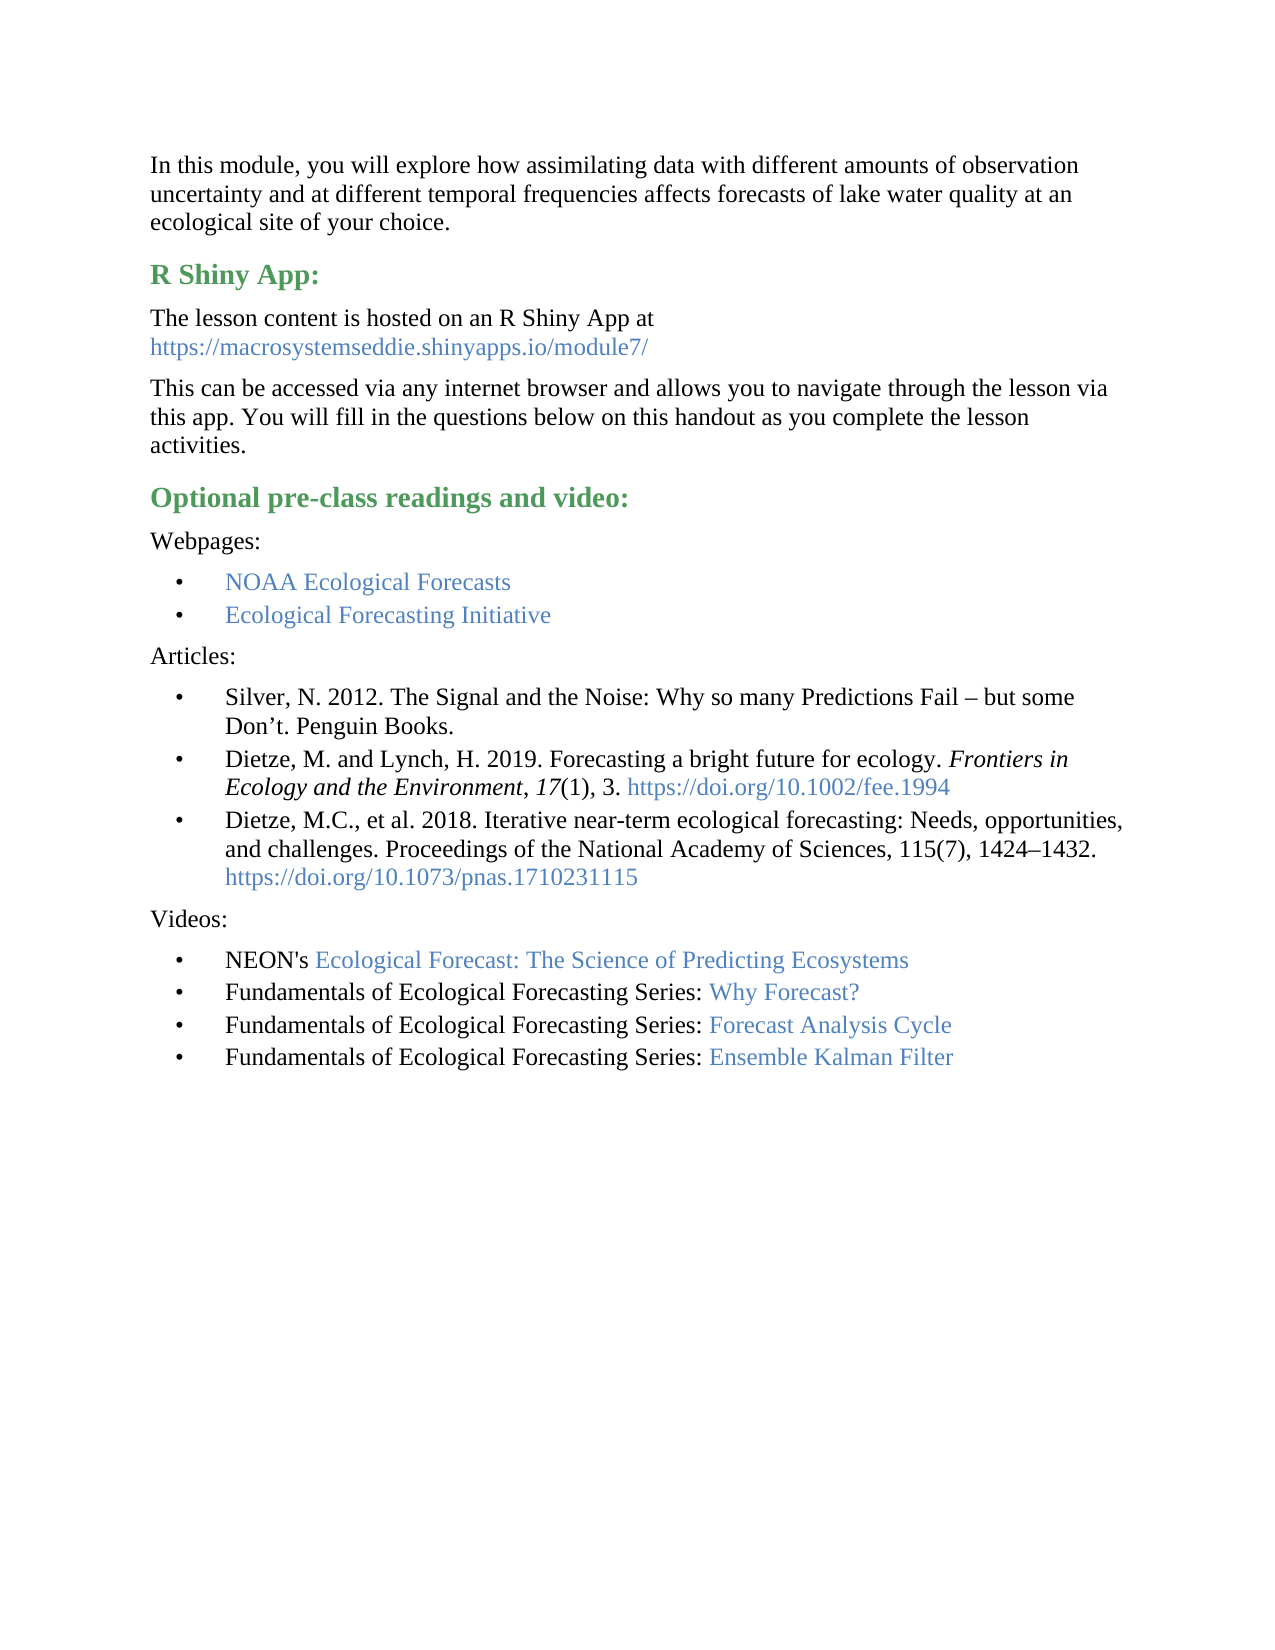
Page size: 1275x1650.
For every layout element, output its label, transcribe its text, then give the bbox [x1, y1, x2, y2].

list Silver, N. 2012. The Signal and the Noise: Why so many Predictions Fail – but some Don’t. Penguin Books. [175, 682, 1125, 740]
list Dietze, M.C., et al. 2018. Iterative near-term ecological forecasting: Needs, opportunities, and challenges. Proceedings of the National Academy of Sciences, 115(7), 1424–1432. https://doi.org/10.1073/pnas.1710231115 [175, 805, 1125, 891]
list Ecological Forecasting Initiative [175, 600, 1125, 629]
text The lesson content is hosted on an R Shiny App at https://macrosystemseddie.shinyapps.io/module7/ [150, 303, 1125, 361]
list NOAA Ecological Forecasts [175, 567, 1125, 596]
text Videos: [150, 904, 1125, 932]
list Dietze, M. and Lynch, H. 2019. Forecasting a bright future for ecology. Frontiers in Ecology and the Environment, 17(1), 3. https://doi.org/10.1002/fee.1994 [175, 744, 1125, 801]
text Articles: [150, 641, 1125, 670]
list Fundamentals of Ecological Forecasting Series: Ensemble Kalman Filter [175, 1042, 1125, 1071]
text Webpages: [150, 526, 1125, 555]
subtitle Optional pre-class readings and video: [150, 480, 1125, 514]
text In this module, you will explore how assimilating data with different amounts of observation uncertainty and at different temporal frequencies affects forecasts of lake water quality at an ecological site of your choice. [150, 150, 1125, 236]
text This can be accessed via any internet browser and allows you to navigate through the lesson via this app. You will fill in the questions below on this handout as you complete the lesson activities. [150, 373, 1125, 459]
subtitle R Shiny App: [150, 257, 1125, 291]
list Fundamentals of Ecological Forecasting Series: Forecast Analysis Cycle [175, 1010, 1125, 1039]
list NEON's Ecological Forecast: The Science of Predicting Ecosystems [175, 945, 1125, 974]
list Fundamentals of Ecological Forecasting Series: Why Forecast? [175, 977, 1125, 1006]
